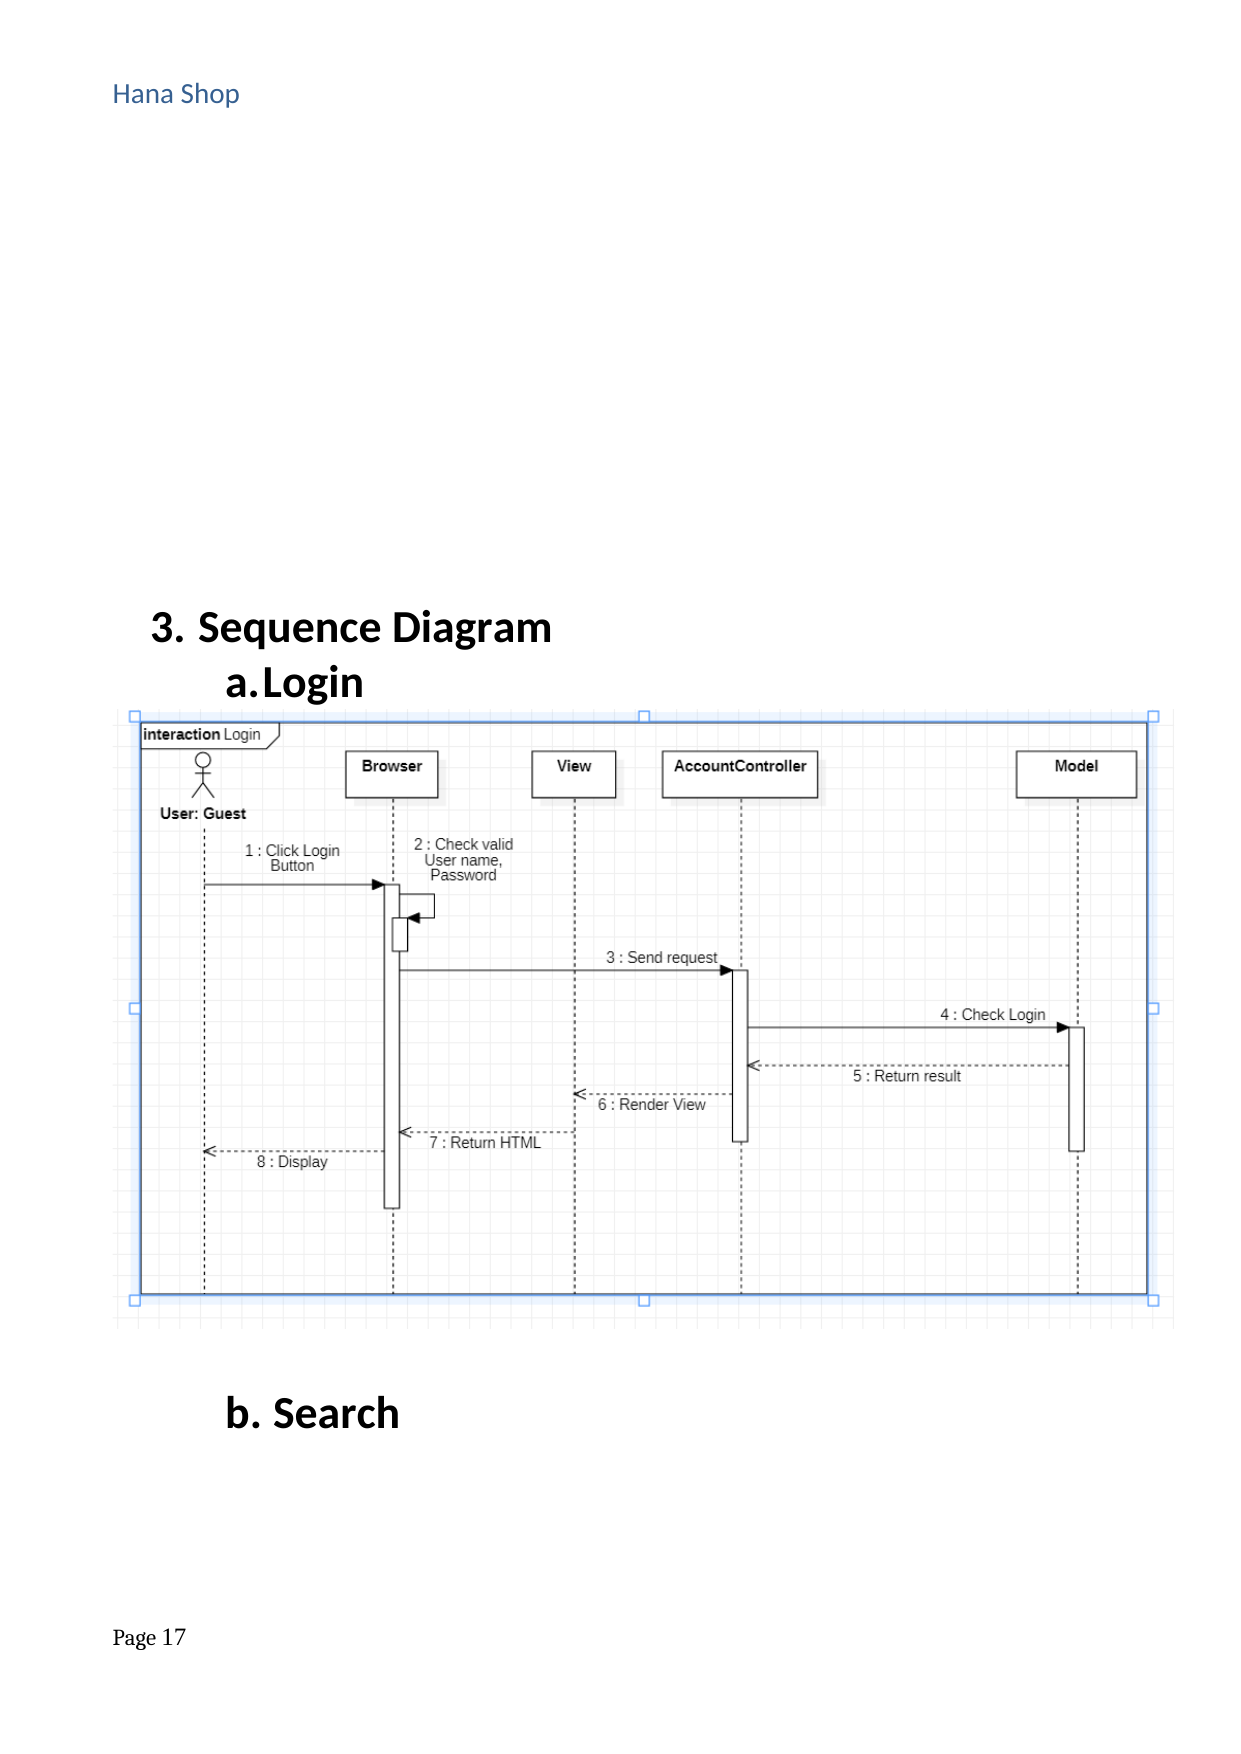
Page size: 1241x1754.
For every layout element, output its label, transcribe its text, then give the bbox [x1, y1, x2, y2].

list Search [225, 1384, 1128, 1440]
list Login [225, 653, 1128, 709]
picture [112, 709, 1175, 1329]
list Sequence Diagram [150, 597, 1128, 653]
